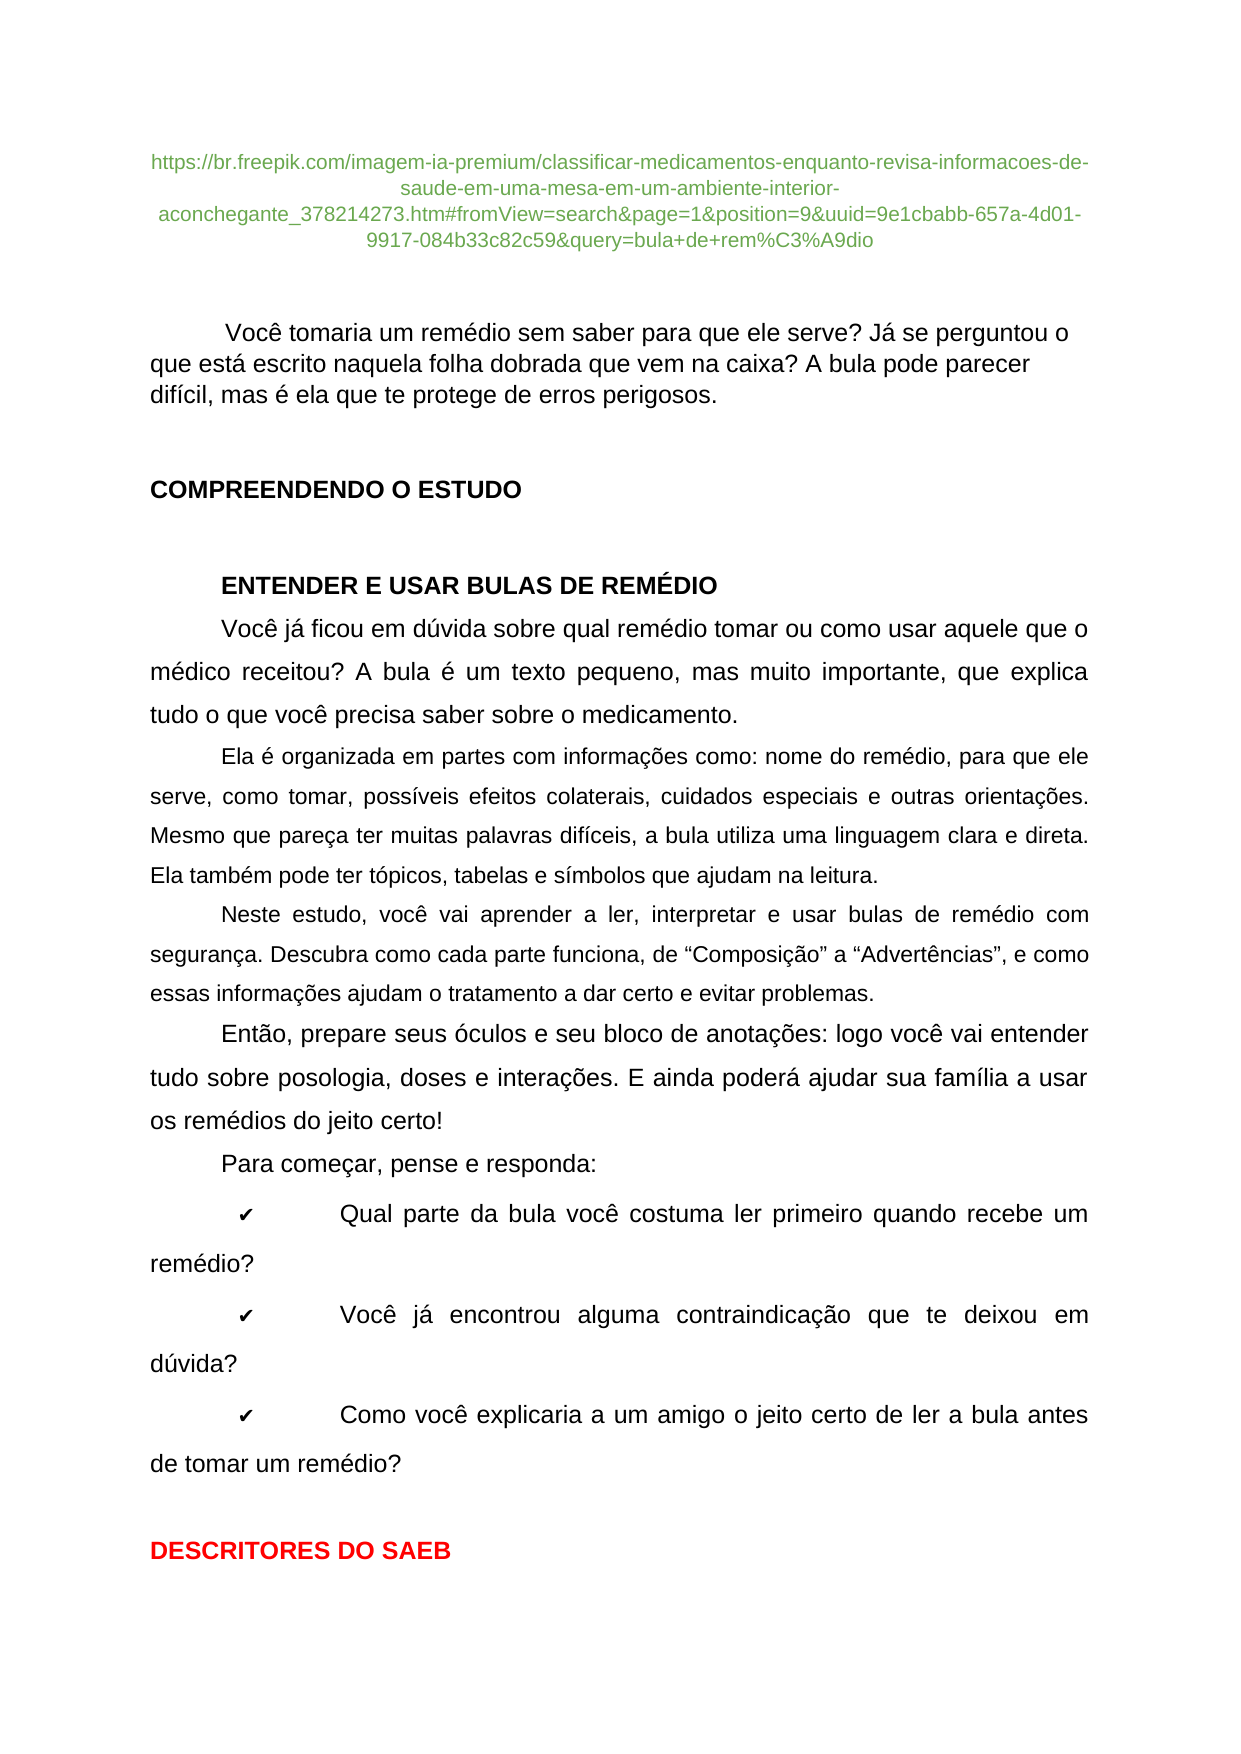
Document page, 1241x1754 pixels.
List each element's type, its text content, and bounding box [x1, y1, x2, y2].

text DESCRITORES DO SAEB [150, 1536, 1090, 1564]
text Você tomaria um remédio sem saber para que ele serve? Já se perguntou o que está escrito naquela folha dobrada que vem na caixa? A bula pode parecer difícil, mas é ela que te protege de erros perigosos. [150, 318, 1090, 408]
text Neste estudo, você vai aprender a ler, interpretar e usar bulas de remédio com segurança. Descubra como cada parte funciona, de “Composição” a “Advertências”, e como essas informações ajudam o tratamento a dar certo e evitar problemas. [150, 901, 1090, 1006]
text COMPREENDENDO O ESTUDO [150, 475, 1090, 504]
text Para começar, pense e responda: [150, 1149, 1090, 1178]
list Como você explicaria a um amigo o jeito certo de ler a bula antes de tomar um remédio? [150, 1392, 1090, 1478]
text Ela é organizada em partes com informações como: nome do remédio, para que ele serve, como tomar, possíveis efeitos colaterais, cuidados especiais e outras orientações. Mesmo que pareça ter muitas palavras difíceis, a bula utiliza uma linguagem clara e direta. Ela também pode ter tópicos, tabelas e símbolos que ajudam na leitura. [150, 743, 1090, 888]
list Qual parte da bula você costuma ler primeiro quando recebe um remédio? [150, 1192, 1090, 1278]
text https://br.freepik.com/imagem-ia-premium/classificar-medicamentos-enquanto-revisa-informacoes-de-saude-em-uma-mesa-em-um-ambiente-interior-aconchegante_378214273.htm#fromView=search&page=1&position=9&uuid=9e1cbabb-657a-4d01-9917-084b33c82c59&query=bula+de+rem%C3%A9dio [150, 150, 1090, 251]
text ENTENDER E USAR BULAS DE REMÉDIO [150, 571, 1090, 599]
text Então, prepare seus óculos e seu bloco de anotações: logo você vai entender tudo sobre posologia, doses e interações. E ainda poderá ajudar sua família a usar os remédios do jeito certo! [150, 1019, 1090, 1134]
text Você já ficou em dúvida sobre qual remédio tomar ou como usar aquele que o médico receitou? A bula é um texto pequeno, mas muito importante, que explica tudo o que você precisa saber sobre o medicamento. [150, 614, 1090, 729]
list Você já encontrou alguma contraindicação que te deixou em dúvida? [150, 1292, 1090, 1378]
